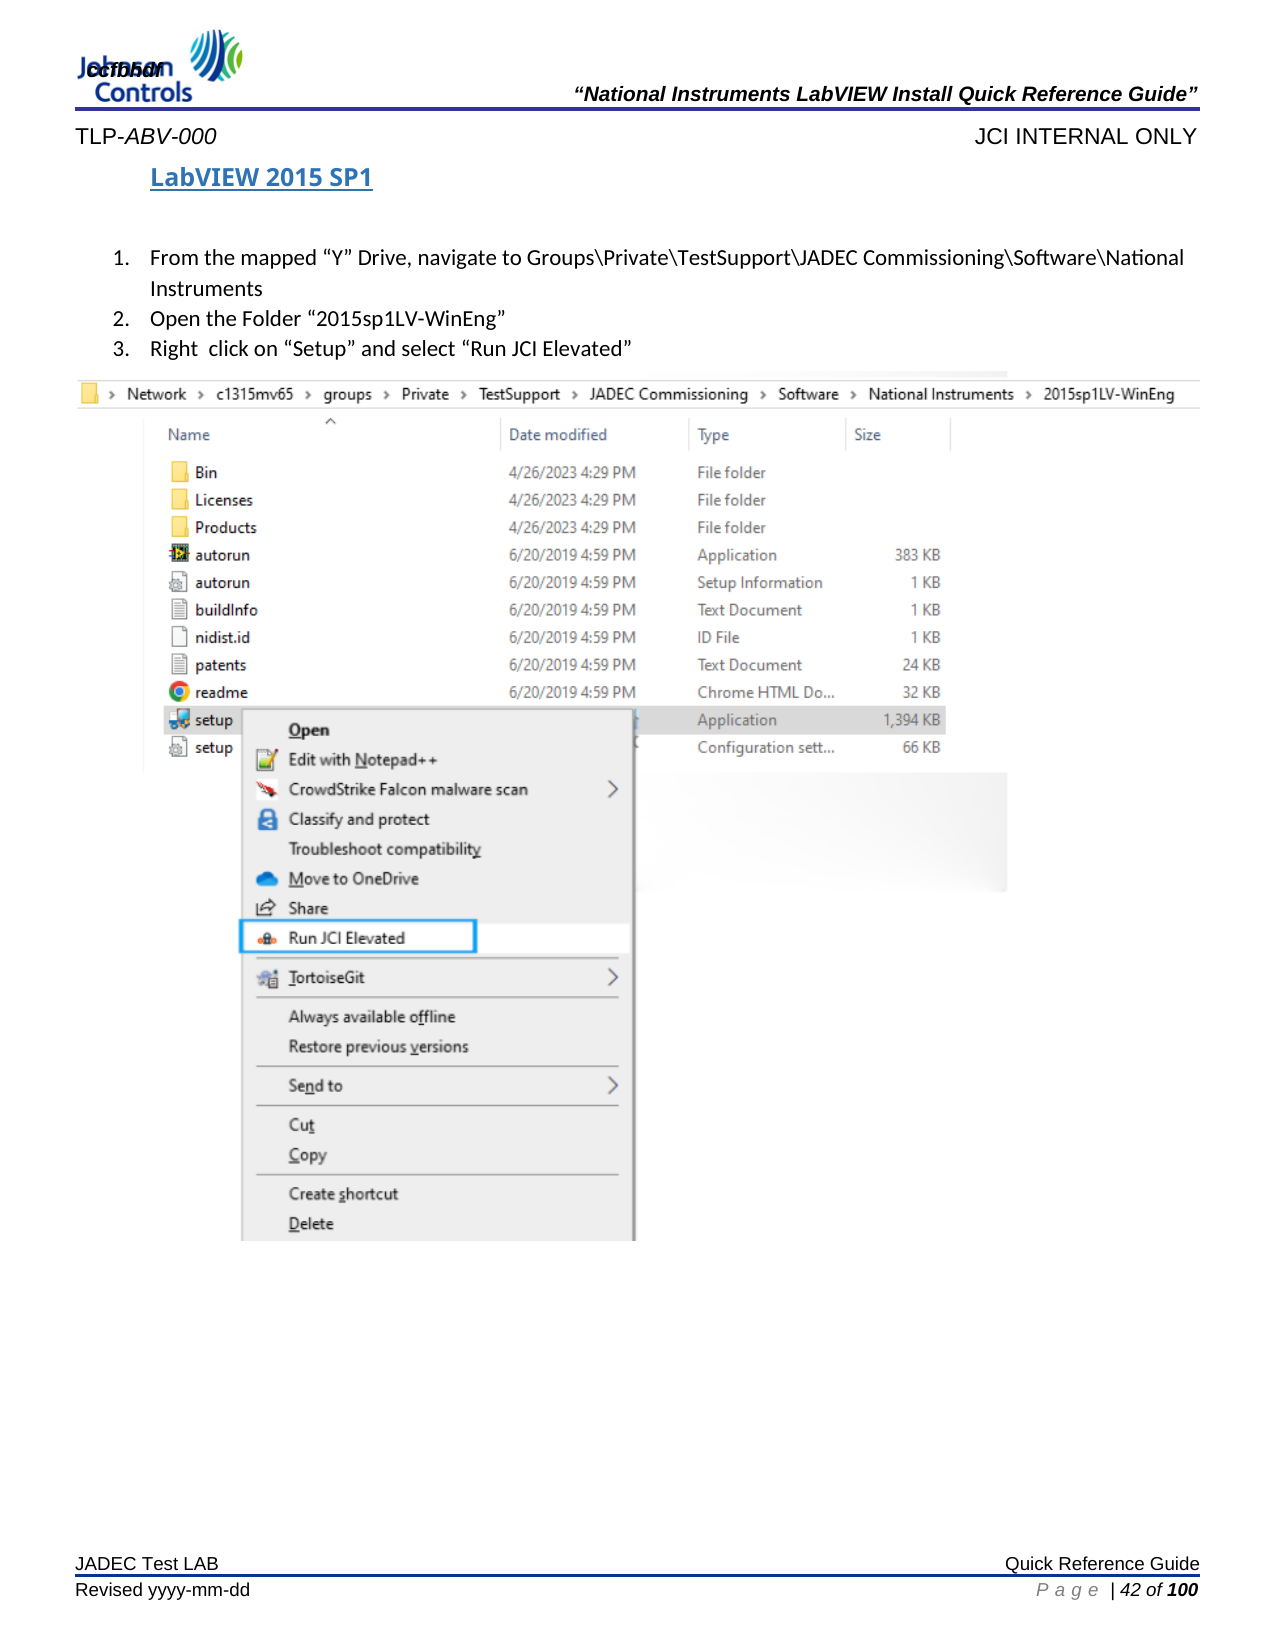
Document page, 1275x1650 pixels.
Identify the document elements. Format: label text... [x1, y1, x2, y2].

list Right click on “Setup” and select “Run JCI Elevated” [112, 334, 1200, 362]
picture [75, 371, 1200, 1241]
subtitle LabVIEW 2015 SP1 [150, 160, 1200, 194]
list Open the Folder “2015sp1LV-WinEng” [112, 304, 1200, 332]
list From the mapped “Y” Drive, navigate to Groups\Private\TestSupport\JADEC Commissioning\Software\National Instruments [112, 243, 1200, 302]
picture [76, 26, 246, 105]
